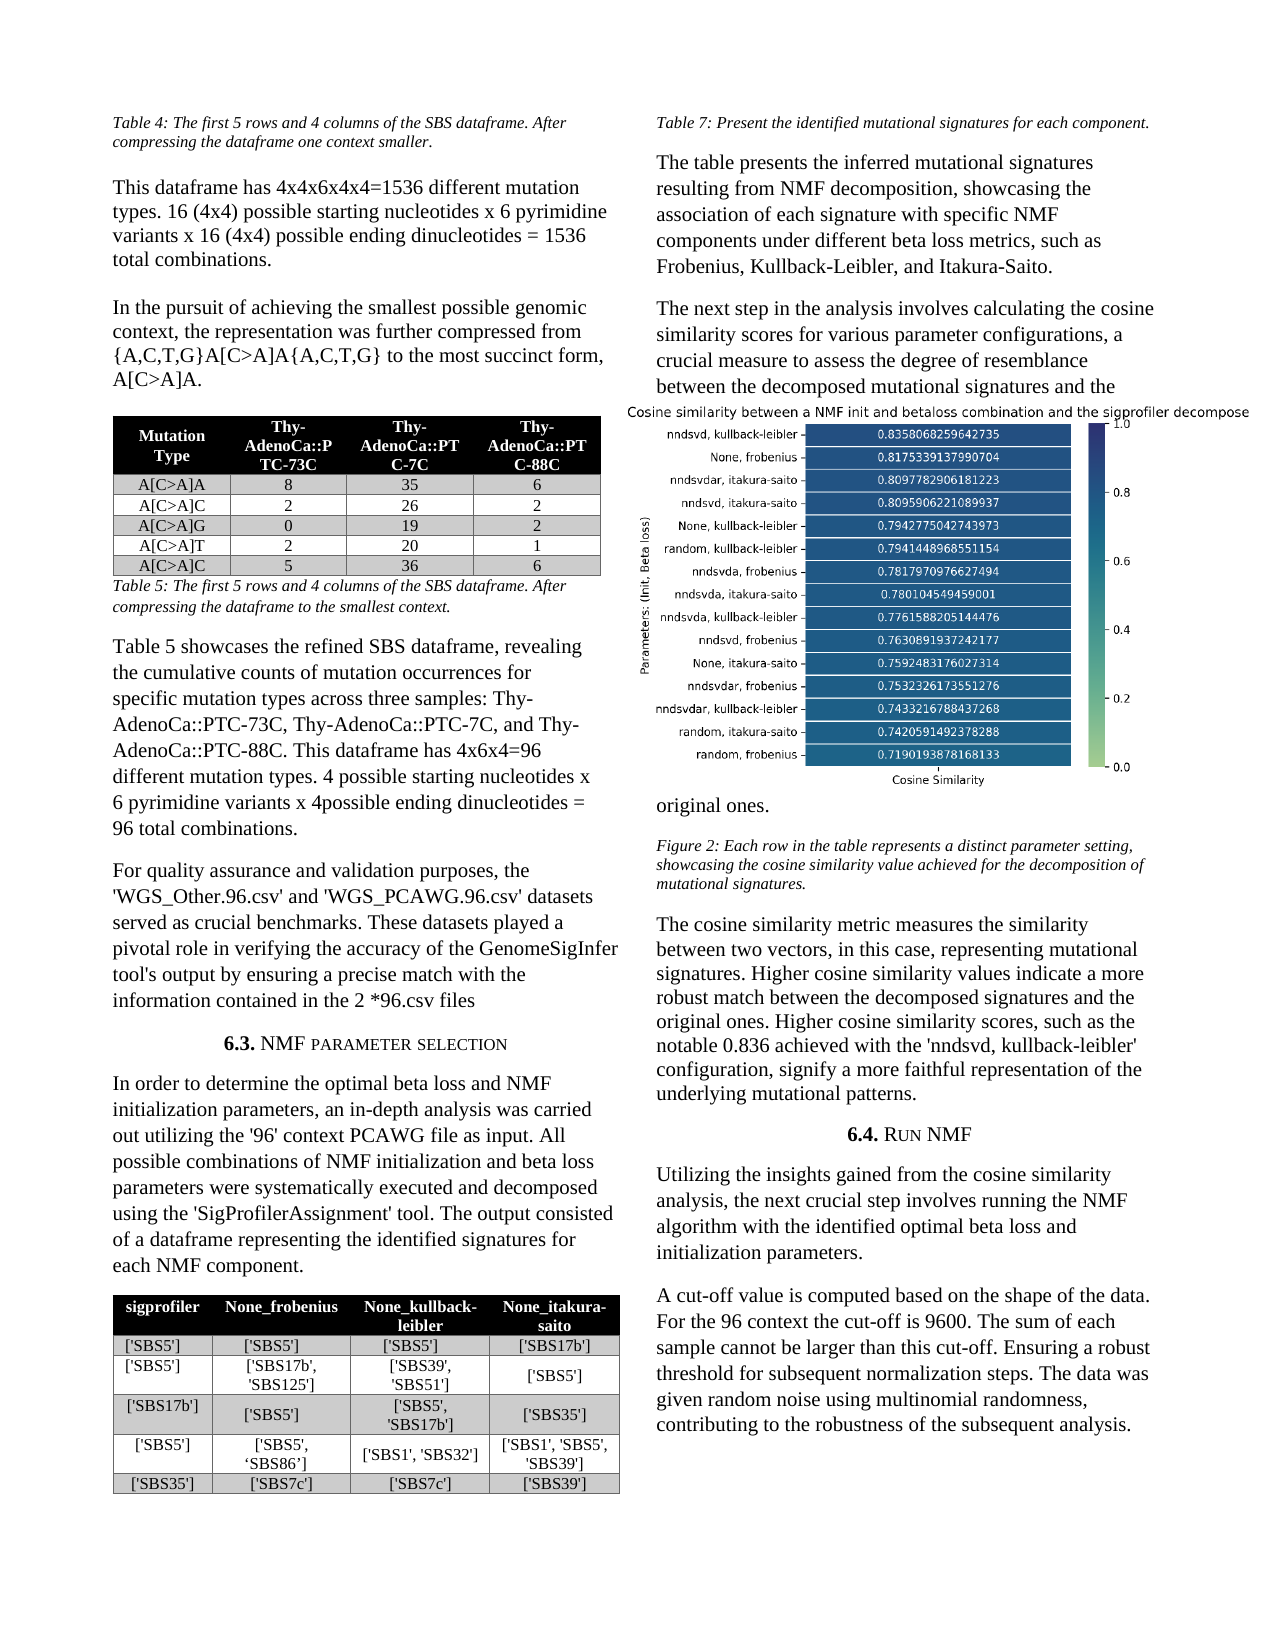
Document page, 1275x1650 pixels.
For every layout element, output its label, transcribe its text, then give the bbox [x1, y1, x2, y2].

table_header None_frobenius [213, 1296, 350, 1335]
table_header None_kullback-leibler [351, 1296, 489, 1335]
table_cell A[C>A]C [114, 495, 230, 514]
text Table 7: Present the identified mutational signatures for each component. [656, 112, 1162, 132]
table_cell ['SBS17b'] [114, 1395, 212, 1434]
table_cell 26 [347, 495, 473, 514]
table_cell ['SBS1', 'SBS32'] [351, 1435, 489, 1473]
table_cell 35 [347, 475, 473, 494]
subtitle 6.3. NMF parameter selection [112, 1031, 619, 1054]
text The next step in the analysis involves calculating the cosine similarity scores for various parameter configurations, a crucial measure to assess the degree of resemblance between the decomposed mutational signatures and the original ones. [656, 296, 1162, 398]
text Figure 2: Each row in the table represents a distinct parameter setting, showcasing the cosine similarity value achieved for the decomposition of mutational signatures. [656, 836, 1162, 893]
table_cell 6 [474, 475, 600, 494]
table_cell ['SBS5', ‘SBS86’] [213, 1435, 350, 1473]
text A cut-off value is computed based on the shape of the data. For the 96 context the cut-off is 9600. The sum of each sample cannot be larger than this cut-off. Ensuring a robust threshold for subsequent normalization steps. The data was given random noise using multinomial randomness, contributing to the robustness of the subsequent analysis. [656, 1283, 1162, 1436]
text In the pursuit of achieving the smallest possible genomic context, the representation was further compressed from {A,C,T,G}A[C>A]A{A,C,T,G} to the most succinct form, A[C>A]A. [112, 295, 619, 391]
table_cell A[C>A]C [114, 556, 230, 575]
table_cell A[C>A]A [114, 475, 230, 494]
table_cell ['SBS39'] [490, 1474, 619, 1493]
table_cell 2 [474, 495, 600, 514]
text Table 4: The first 5 rows and 4 columns of the SBS dataframe. After compressing the dataframe one context smaller. [112, 112, 619, 151]
table_cell ['SBS5'] [114, 1356, 212, 1394]
picture [619, 398, 1257, 794]
table_cell A[C>A]G [114, 516, 230, 535]
table_cell 0 [231, 516, 346, 535]
table_cell 2 [231, 536, 346, 555]
table_cell 20 [347, 536, 473, 555]
list The cosine similarity metric measures the similarity between two vectors, in this case, representing mutational signatures. Higher cosine similarity values indicate a more robust match between the decomposed signatures and the original ones. Higher cosine similarity scores, such as the notable 0.836 achieved with the 'nndsvd, kullback-leibler' configuration, signify a more faithful representation of the underlying mutational patterns. [656, 912, 1162, 1105]
table_cell 36 [347, 556, 473, 575]
table_cell 6 [474, 556, 600, 575]
table_cell ['SBS7c'] [213, 1474, 350, 1493]
table_cell ['SBS5'] [213, 1395, 350, 1434]
table_cell 2 [231, 495, 346, 514]
table_header Mutation Type [114, 417, 230, 474]
text For quality assurance and validation purposes, the 'WGS_Other.96.csv' and 'WGS_PCAWG.96.csv' datasets served as crucial benchmarks. These datasets played a pivotal role in verifying the accuracy of the GenomeSigInfer tool's output by ensuring a precise match with the information contained in the 2 *96.csv files [112, 858, 619, 1012]
table_cell ['SBS5'] [490, 1356, 619, 1394]
table_header Thy-AdenoCa::PTC-7C [347, 417, 473, 474]
table_cell ['SBS35'] [114, 1474, 212, 1493]
table_cell ['SBS35'] [490, 1395, 619, 1434]
table_cell ['SBS7c'] [351, 1474, 489, 1493]
table_cell ['SBS5'] [114, 1435, 212, 1473]
table_cell 19 [347, 516, 473, 535]
text This dataframe has 4x4x6x4x4=1536 different mutation types. 16 (4x4) possible starting nucleotides x 6 pyrimidine variants x 16 (4x4) possible ending dinucleotides = 1536 total combinations. [112, 175, 619, 271]
table_cell 5 [231, 556, 346, 575]
table_cell ['SBS1', 'SBS5', 'SBS39'] [490, 1435, 619, 1473]
table_cell ['SBS17b'] [490, 1336, 619, 1355]
table_cell 8 [231, 475, 346, 494]
text Table 5 showcases the refined SBS dataframe, revealing the cumulative counts of mutation occurrences for specific mutation types across three samples: Thy-AdenoCa::PTC-73C, Thy-AdenoCa::PTC-7C, and Thy-AdenoCa::PTC-88C. This dataframe has 4x6x4=96 different mutation types. 4 possible starting nucleotides x 6 pyrimidine variants x 4possible ending dinucleotides = 96 total combinations. [112, 634, 619, 840]
table_cell ['SBS5'] [351, 1336, 489, 1355]
table_cell ['SBS39', 'SBS51'] [351, 1356, 489, 1394]
table_cell ['SBS5'] [213, 1336, 350, 1355]
text Utilizing the insights gained from the cosine similarity analysis, the next crucial step involves running the NMF algorithm with the identified optimal beta loss and initialization parameters. [656, 1162, 1162, 1264]
table_cell ['SBS5'] [114, 1336, 212, 1355]
text Table 5: The first 5 rows and 4 columns of the SBS dataframe. After compressing the dataframe to the smallest context. [112, 576, 619, 616]
table_cell ['SBS17b', 'SBS125'] [213, 1356, 350, 1394]
table_header Thy-AdenoCa::PTC-73C [231, 417, 346, 474]
table_header None_itakura-saito [490, 1296, 619, 1335]
text The table presents the inferred mutational signatures resulting from NMF decomposition, showcasing the association of each signature with specific NMF components under different beta loss metrics, such as Frobenius, Kullback-Leibler, and Itakura-Saito. [656, 150, 1162, 278]
text In order to determine the optimal beta loss and NMF initialization parameters, an in-depth analysis was carried out utilizing the '96' context PCAWG file as input. All possible combinations of NMF initialization and beta loss parameters were systematically executed and decomposed using the 'SigProfilerAssignment' tool. The output consisted of a dataframe representing the identified signatures for each NMF component. [112, 1071, 619, 1277]
table_header Thy-AdenoCa::PTC-88C [474, 417, 600, 474]
subtitle 6.4. Run NMF [656, 1122, 1162, 1146]
table_cell A[C>A]T [114, 536, 230, 555]
table_cell 2 [474, 516, 600, 535]
table_cell ['SBS5', 'SBS17b'] [351, 1395, 489, 1434]
table_cell 1 [474, 536, 600, 555]
table_header sigprofiler [114, 1296, 212, 1335]
